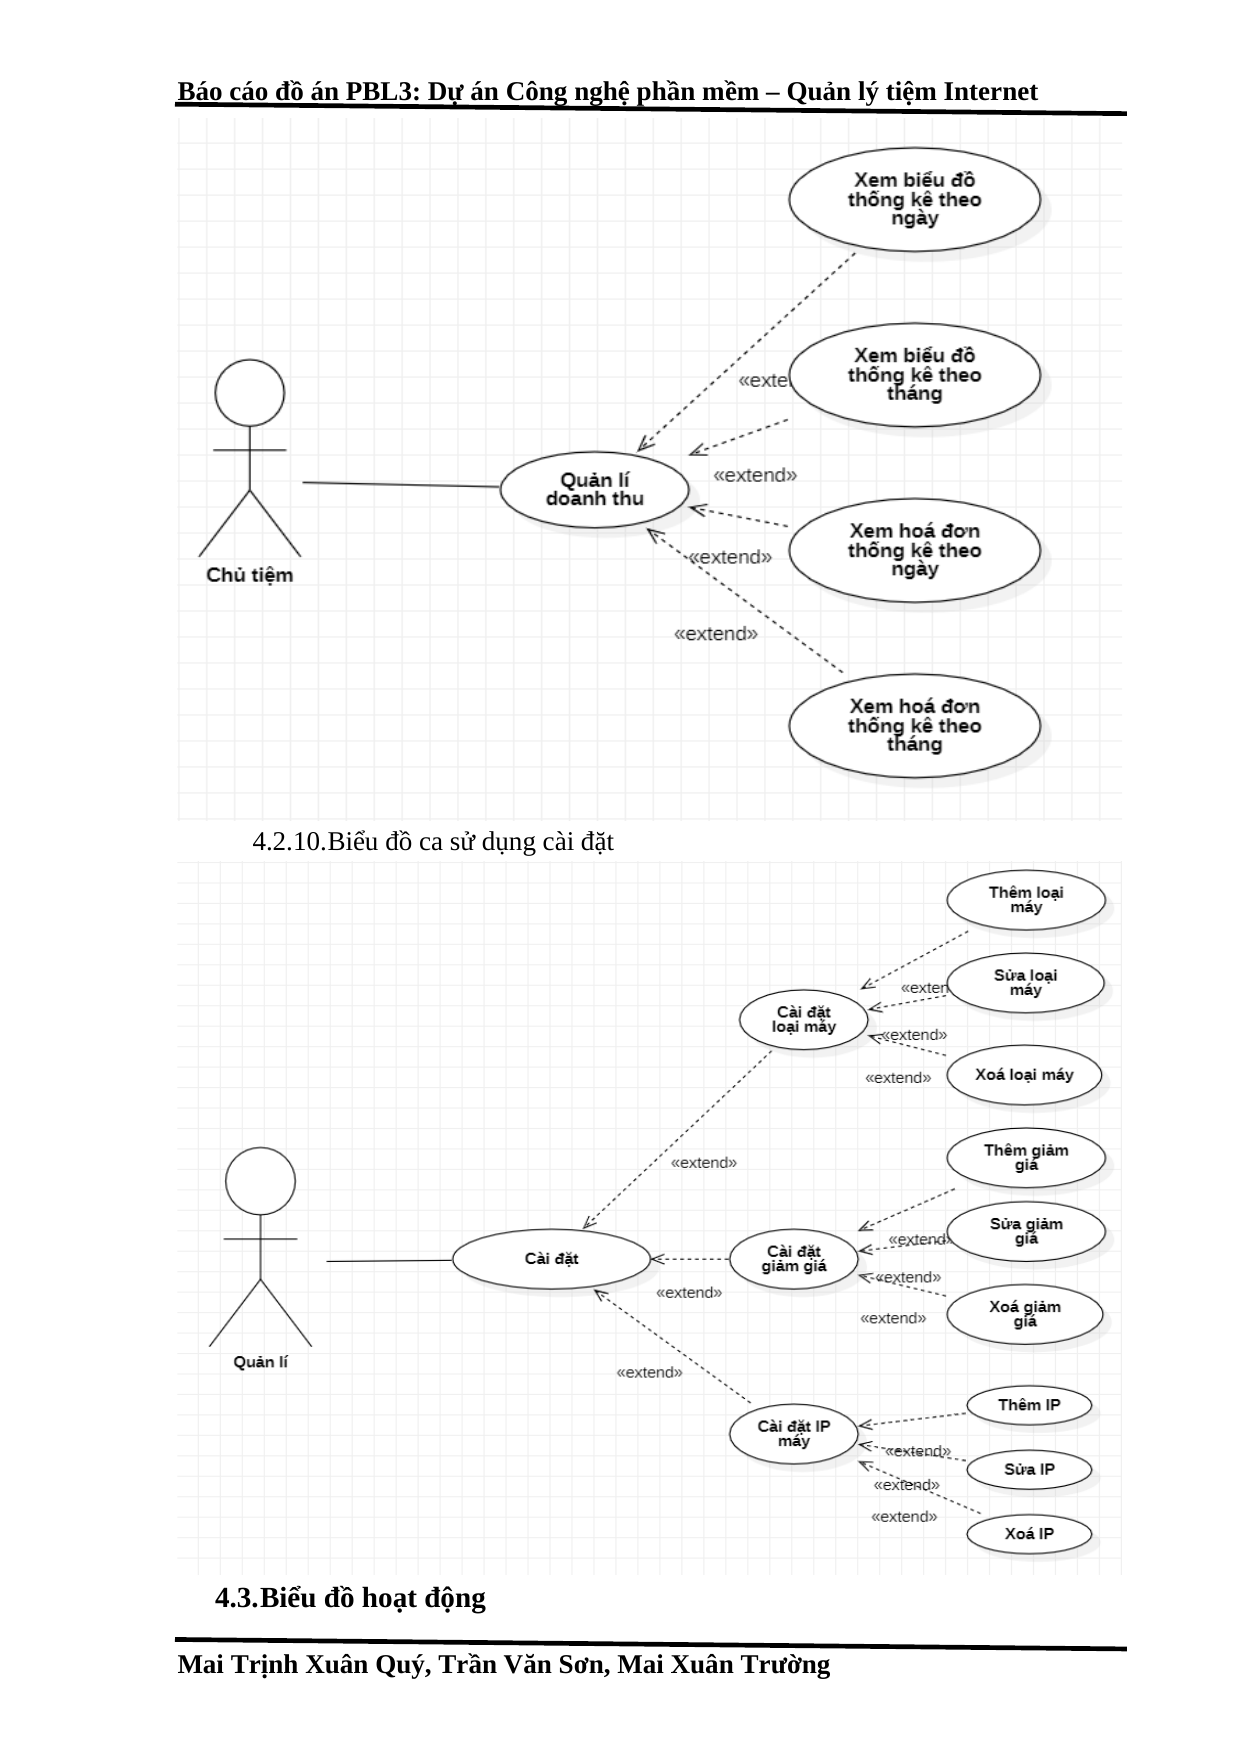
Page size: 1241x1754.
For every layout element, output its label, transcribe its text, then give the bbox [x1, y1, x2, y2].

picture [177, 118, 1123, 821]
picture [177, 861, 1122, 1575]
list Biểu đồ ca sử dụng cài đặt [252, 826, 1122, 857]
list Biểu đồ hoạt động [215, 1580, 1122, 1613]
